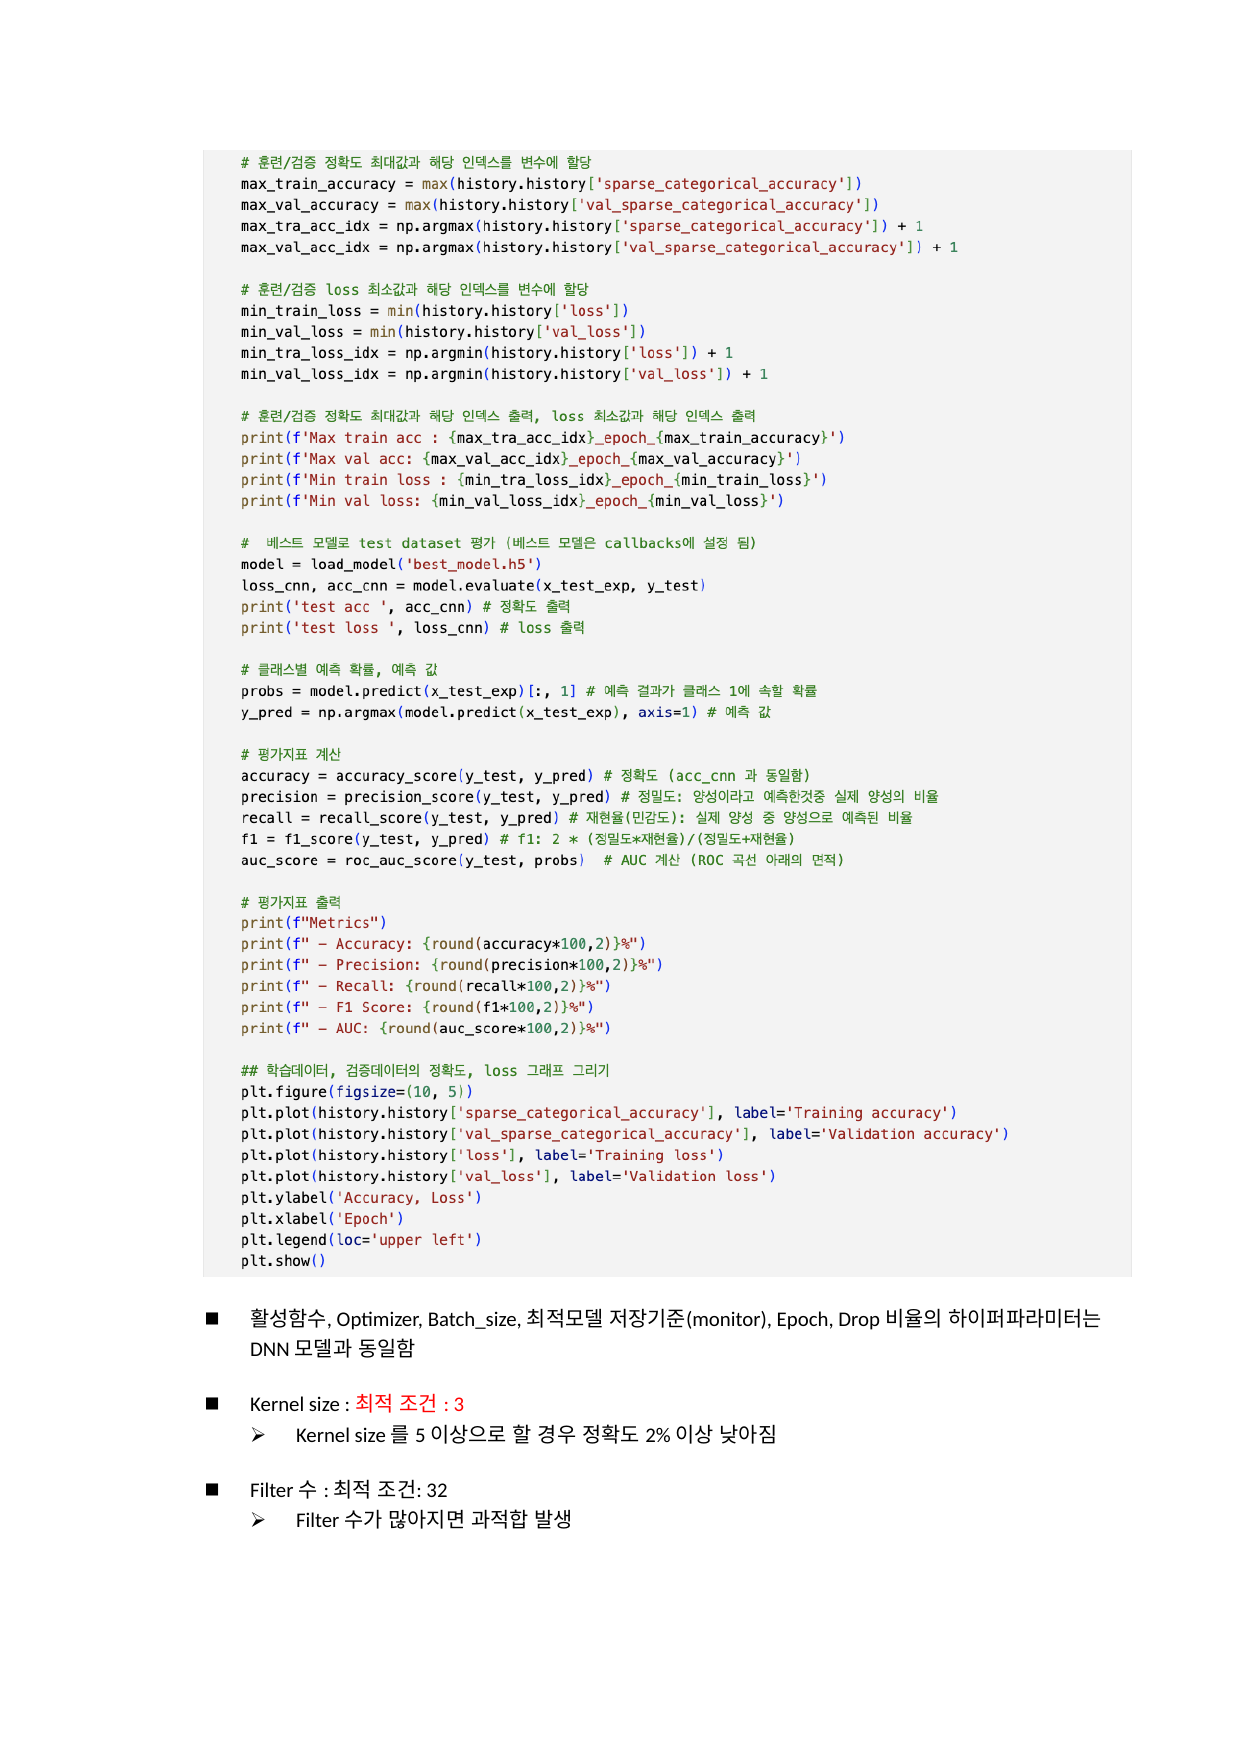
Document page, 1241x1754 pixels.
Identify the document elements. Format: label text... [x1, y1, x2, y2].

list Filter 수가 많아지면 과적합 발생 [250, 1504, 1128, 1534]
list Kernel size : 최적 조건 : 3 [204, 1388, 1128, 1418]
list Kernel size를 5 이상으로 할 경우 정확도 2% 이상 낮아짐 [250, 1418, 1128, 1448]
picture [195, 150, 1137, 1277]
list 활성함수, Optimizer, Batch_size, 최적모델 저장기준(monitor), Epoch, Drop 비율의 하이퍼파라미터는 DNN 모델과 동일함 [204, 1302, 1128, 1362]
list Filter 수 : 최적 조건: 32 [204, 1473, 1128, 1504]
